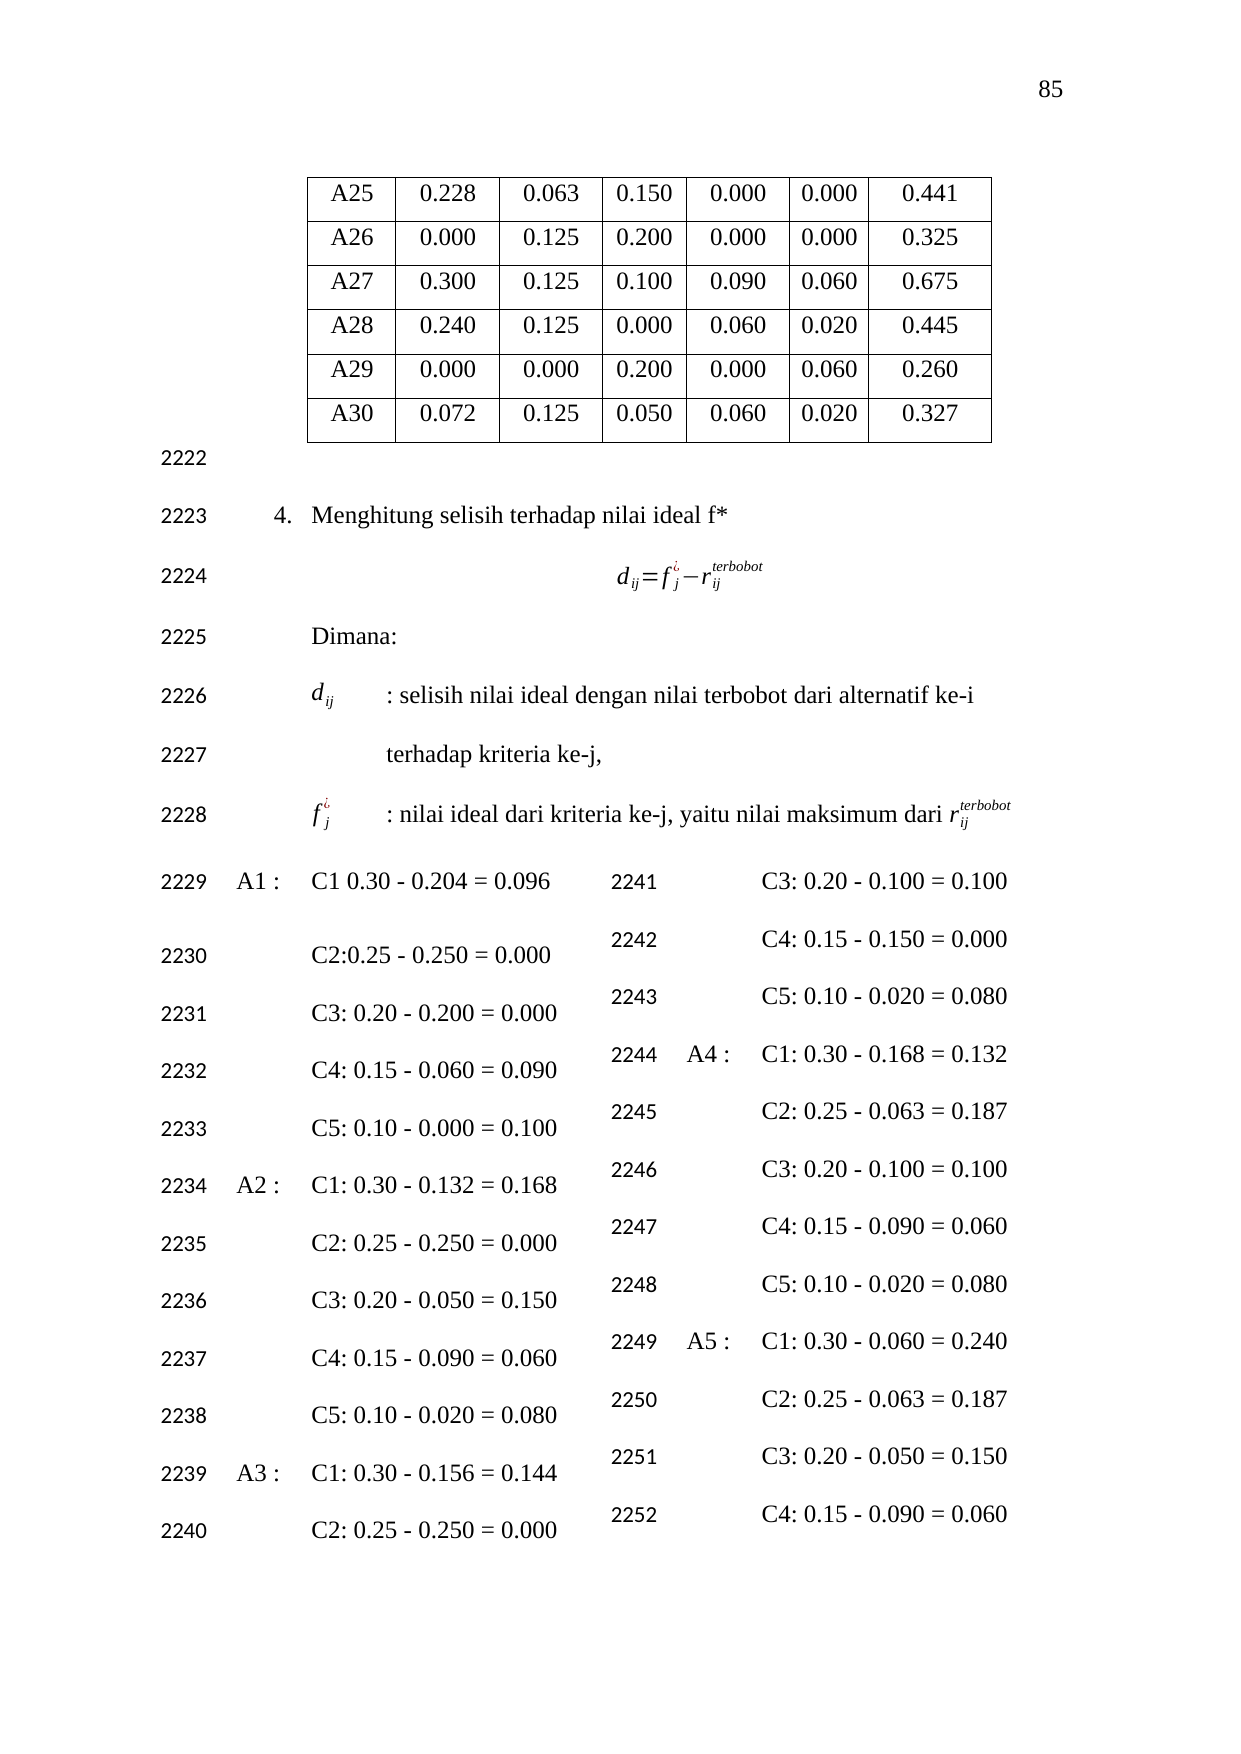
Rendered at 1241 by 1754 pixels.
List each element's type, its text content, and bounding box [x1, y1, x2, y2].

table_cell A27 [308, 266, 395, 309]
text A2 : C1: 0.30 - 0.132 = 0.168 [236, 1170, 613, 1199]
table_cell 0.000 [790, 178, 868, 221]
text C4: 0.15 - 0.090 = 0.060 [761, 1211, 1063, 1240]
table_cell 0.000 [396, 222, 499, 265]
text C3: 0.20 - 0.050 = 0.150 [311, 1285, 613, 1314]
text C2: 0.25 - 0.250 = 0.000 [311, 1515, 613, 1544]
text C2: 0.25 - 0.063 = 0.187 [761, 1096, 1063, 1125]
table_cell A29 [308, 355, 395, 397]
text C4: 0.15 - 0.150 = 0.000 [761, 924, 1063, 952]
table_cell 0.300 [396, 266, 499, 309]
table_cell 0.125 [500, 266, 602, 309]
list Menghitung selisih terhadap nilai ideal f* [274, 500, 1063, 529]
table_cell 0.000 [687, 222, 789, 265]
table_cell 0.050 [603, 399, 686, 442]
table_cell A30 [308, 399, 395, 442]
table_cell 0.260 [869, 355, 991, 397]
text A3 : C1: 0.30 - 0.156 = 0.144 [236, 1458, 613, 1487]
text C2: 0.25 - 0.250 = 0.000 [311, 1228, 613, 1257]
table_cell A25 [308, 178, 395, 221]
text Dimana: [236, 621, 1063, 650]
table_cell 0.000 [500, 355, 602, 397]
table_cell 0.000 [687, 355, 789, 397]
table_cell 0.675 [869, 266, 991, 309]
text C3: 0.20 - 0.200 = 0.000 [311, 998, 613, 1027]
table_cell 0.060 [790, 355, 868, 397]
table_cell 0.060 [790, 266, 868, 309]
text ​ : selisih nilai ideal dengan nilai terbobot dari alternatif ke-i terhadap kriteria ke-j, [311, 679, 1063, 768]
table_cell 0.000 [603, 310, 686, 353]
table_cell 0.325 [869, 222, 991, 265]
table_cell 0.072 [396, 399, 499, 442]
text C2: 0.25 - 0.063 = 0.187 [761, 1384, 1063, 1412]
table_cell 0.240 [396, 310, 499, 353]
table_cell 0.000 [790, 222, 868, 265]
table_cell 0.200 [603, 355, 686, 397]
text A1 : C1 0.30 - 0.204 = 0.096 [236, 866, 613, 895]
table_cell 0.020 [790, 310, 868, 353]
text C3: 0.20 - 0.100 = 0.100 [761, 866, 1063, 895]
table_cell 0.090 [687, 266, 789, 309]
table_cell 0.000 [396, 355, 499, 397]
text C4: 0.15 - 0.090 = 0.060 [311, 1343, 613, 1372]
table_cell 0.441 [869, 178, 991, 221]
text C5: 0.10 - 0.020 = 0.080 [311, 1400, 613, 1429]
table_cell 0.327 [869, 399, 991, 442]
table_cell 0.060 [687, 310, 789, 353]
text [761, 1499, 1063, 1527]
text A5 : C1: 0.30 - 0.060 = 0.240 [686, 1326, 1063, 1355]
table_cell A28 [308, 310, 395, 353]
table_cell 0.125 [500, 399, 602, 442]
table_cell A26 [308, 222, 395, 265]
table_cell 0.150 [603, 178, 686, 221]
table_cell 0.125 [500, 222, 602, 265]
text C3: 0.20 - 0.100 = 0.100 [761, 1154, 1063, 1182]
table_cell 0.020 [790, 399, 868, 442]
text C5: 0.10 - 0.020 = 0.080 [761, 981, 1063, 1010]
table_cell 0.063 [500, 178, 602, 221]
table_cell 0.100 [603, 266, 686, 309]
text C3: 0.20 - 0.050 = 0.150 [761, 1441, 1063, 1470]
table_cell 0.125 [500, 310, 602, 353]
table_cell 0.060 [687, 399, 789, 442]
text C2:0.25 - 0.250 = 0.000 [311, 940, 613, 969]
text C5: 0.10 - 0.000 = 0.100 [311, 1113, 613, 1142]
table_cell 0.000 [687, 178, 789, 221]
text C4: 0.15 - 0.060 = 0.090 [311, 1055, 613, 1084]
table_cell 0.445 [869, 310, 991, 353]
text A4 : C1: 0.30 - 0.168 = 0.132 [686, 1039, 1063, 1067]
text : nilai ideal dari kriteria ke-j, yaitu nilai maksimum dari ​ [311, 796, 1063, 831]
text C5: 0.10 - 0.020 = 0.080 [761, 1269, 1063, 1297]
table_cell 0.200 [603, 222, 686, 265]
table_cell 0.228 [396, 178, 499, 221]
